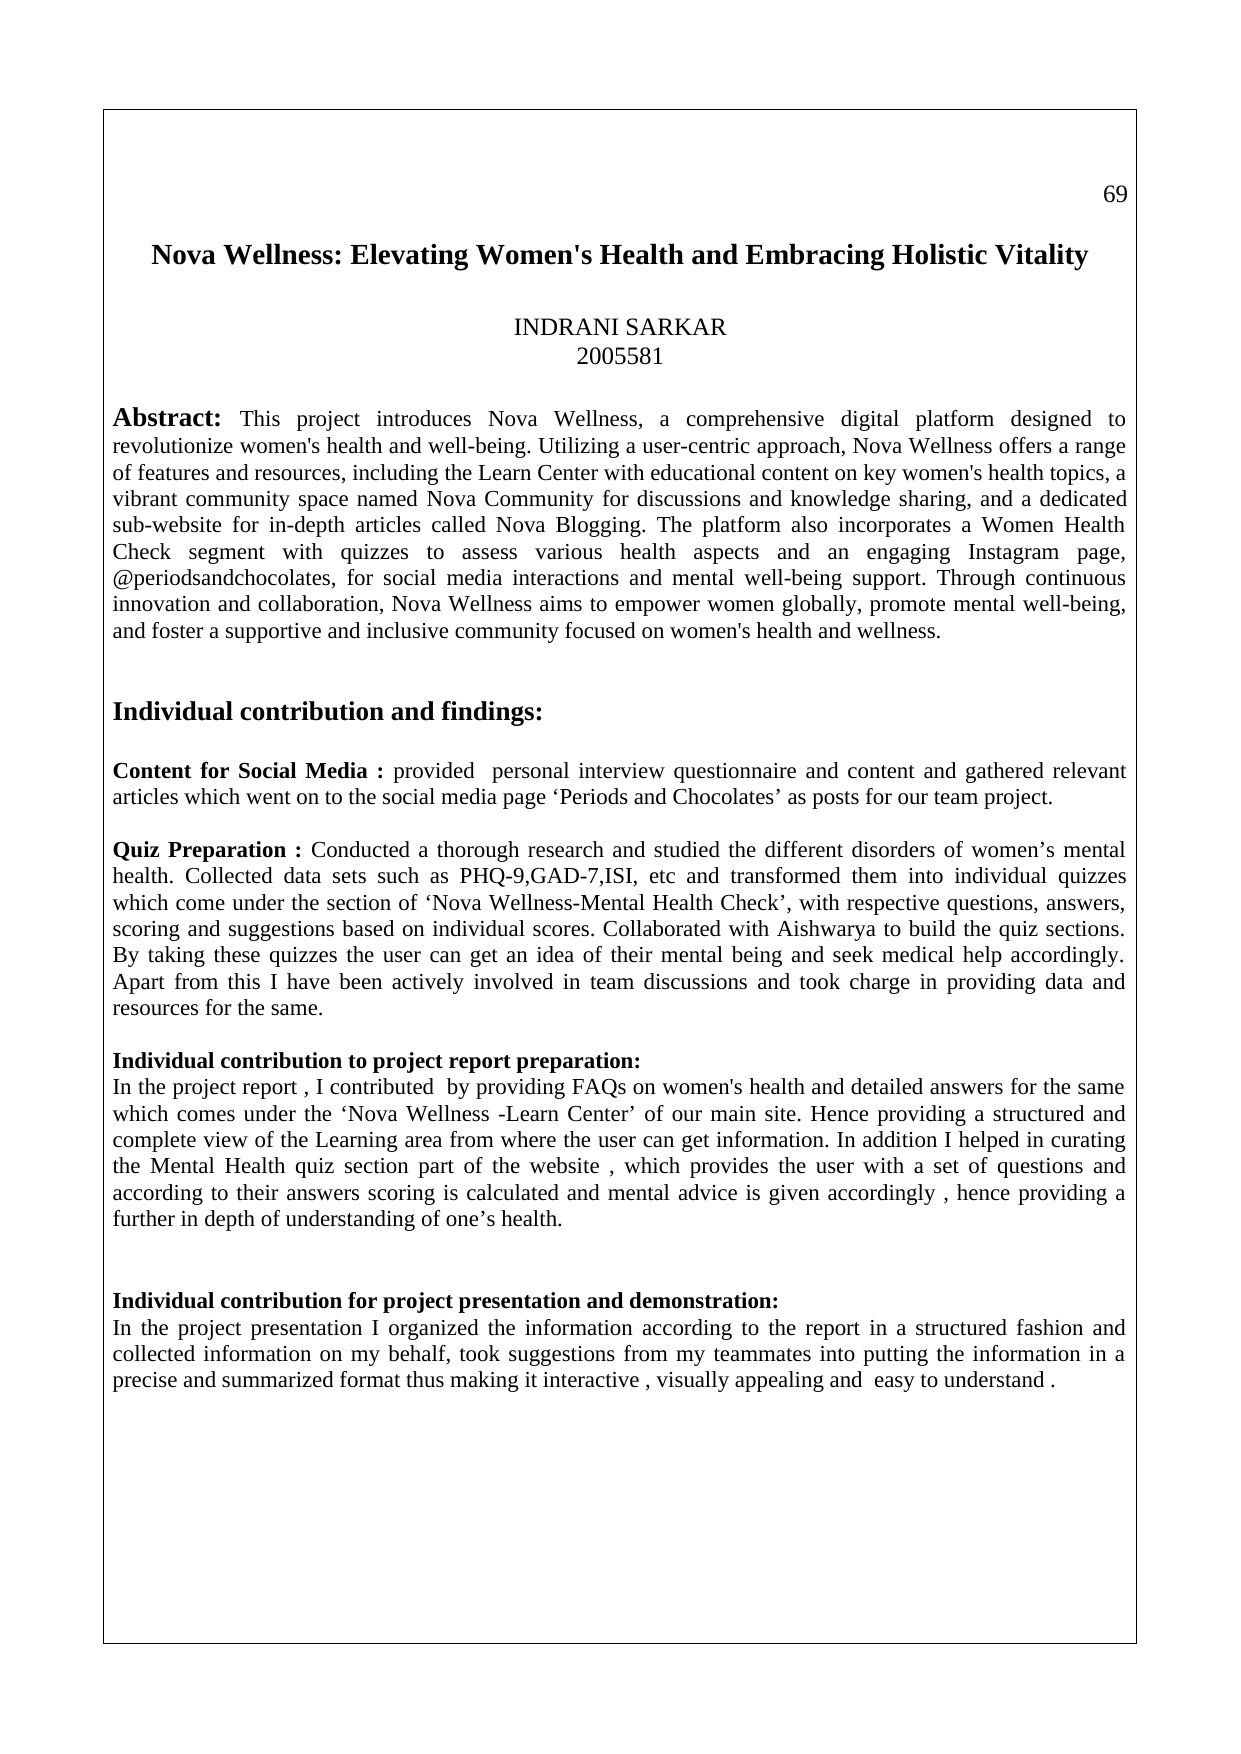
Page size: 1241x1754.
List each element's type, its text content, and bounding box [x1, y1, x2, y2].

text Quiz Preparation : Conducted a thorough research and studied the different disorders of women’s mental health. Collected data sets such as PHQ-9,GAD-7,ISI, etc and transformed them into individual quizzes which come under the section of ‘Nova Wellness-Mental Health Check’, with respective questions, answers, scoring and suggestions based on individual scores. Collaborated with Aishwarya to build the quiz sections. By taking these quizzes the user can get an idea of their mental being and seek medical help accordingly. Apart from this I have been actively involved in team discussions and took charge in providing data and resources for the same. [112, 836, 1128, 1021]
text In the project presentation I organized the information according to the report in a structured fashion and collected information on my behalf, took suggestions from my teammates into putting the information in a precise and summarized format thus making it interactive , visually appealing and easy to understand . [112, 1314, 1128, 1393]
text Individual contribution for project presentation and demonstration: [112, 1287, 1128, 1314]
text Individual contribution and findings: [112, 695, 1128, 726]
text 2005581 [112, 341, 1128, 370]
text Nova Wellness: Elevating Women's Health and Embracing Holistic Vitality [112, 237, 1128, 271]
text Individual contribution to project report preparation: [112, 1047, 1128, 1073]
text Abstract: This project introduces Nova Wellness, a comprehensive digital platform designed to revolutionize women's health and well-being. Utilizing a user-centric approach, Nova Wellness offers a range of features and resources, including the Learn Center with educational content on key women's health topics, a vibrant community space named Nova Community for discussions and knowledge sharing, and a dedicated sub-website for in-depth articles called Nova Blogging. The platform also incorporates a Women Health Check segment with quizzes to assess various health aspects and an engaging Instagram page, @periodsandchocolates, for social media interactions and mental well-being support. Through continuous innovation and collaboration, Nova Wellness aims to empower women globally, promote mental well-being, and foster a supportive and inclusive community focused on women's health and wellness. [112, 401, 1128, 643]
text INDRANI SARKAR [112, 312, 1128, 341]
text Content for Social Media : provided personal interview questionnaire and content and gathered relevant articles which went on to the social media page ‘Periods and Chocolates’ as posts for our team project. [112, 757, 1128, 810]
text 69 [112, 179, 1128, 208]
text In the project report , I contributed by providing FAQs on women's health and detailed answers for the same which comes under the ‘Nova Wellness -Learn Center’ of our main site. Hence providing a structured and complete view of the Learning area from where the user can get information. In addition I helped in curating the Mental Health quiz section part of the website , which provides the user with a set of questions and according to their answers scoring is calculated and mental advice is given accordingly , hence providing a further in depth of understanding of one’s health. [112, 1073, 1128, 1231]
